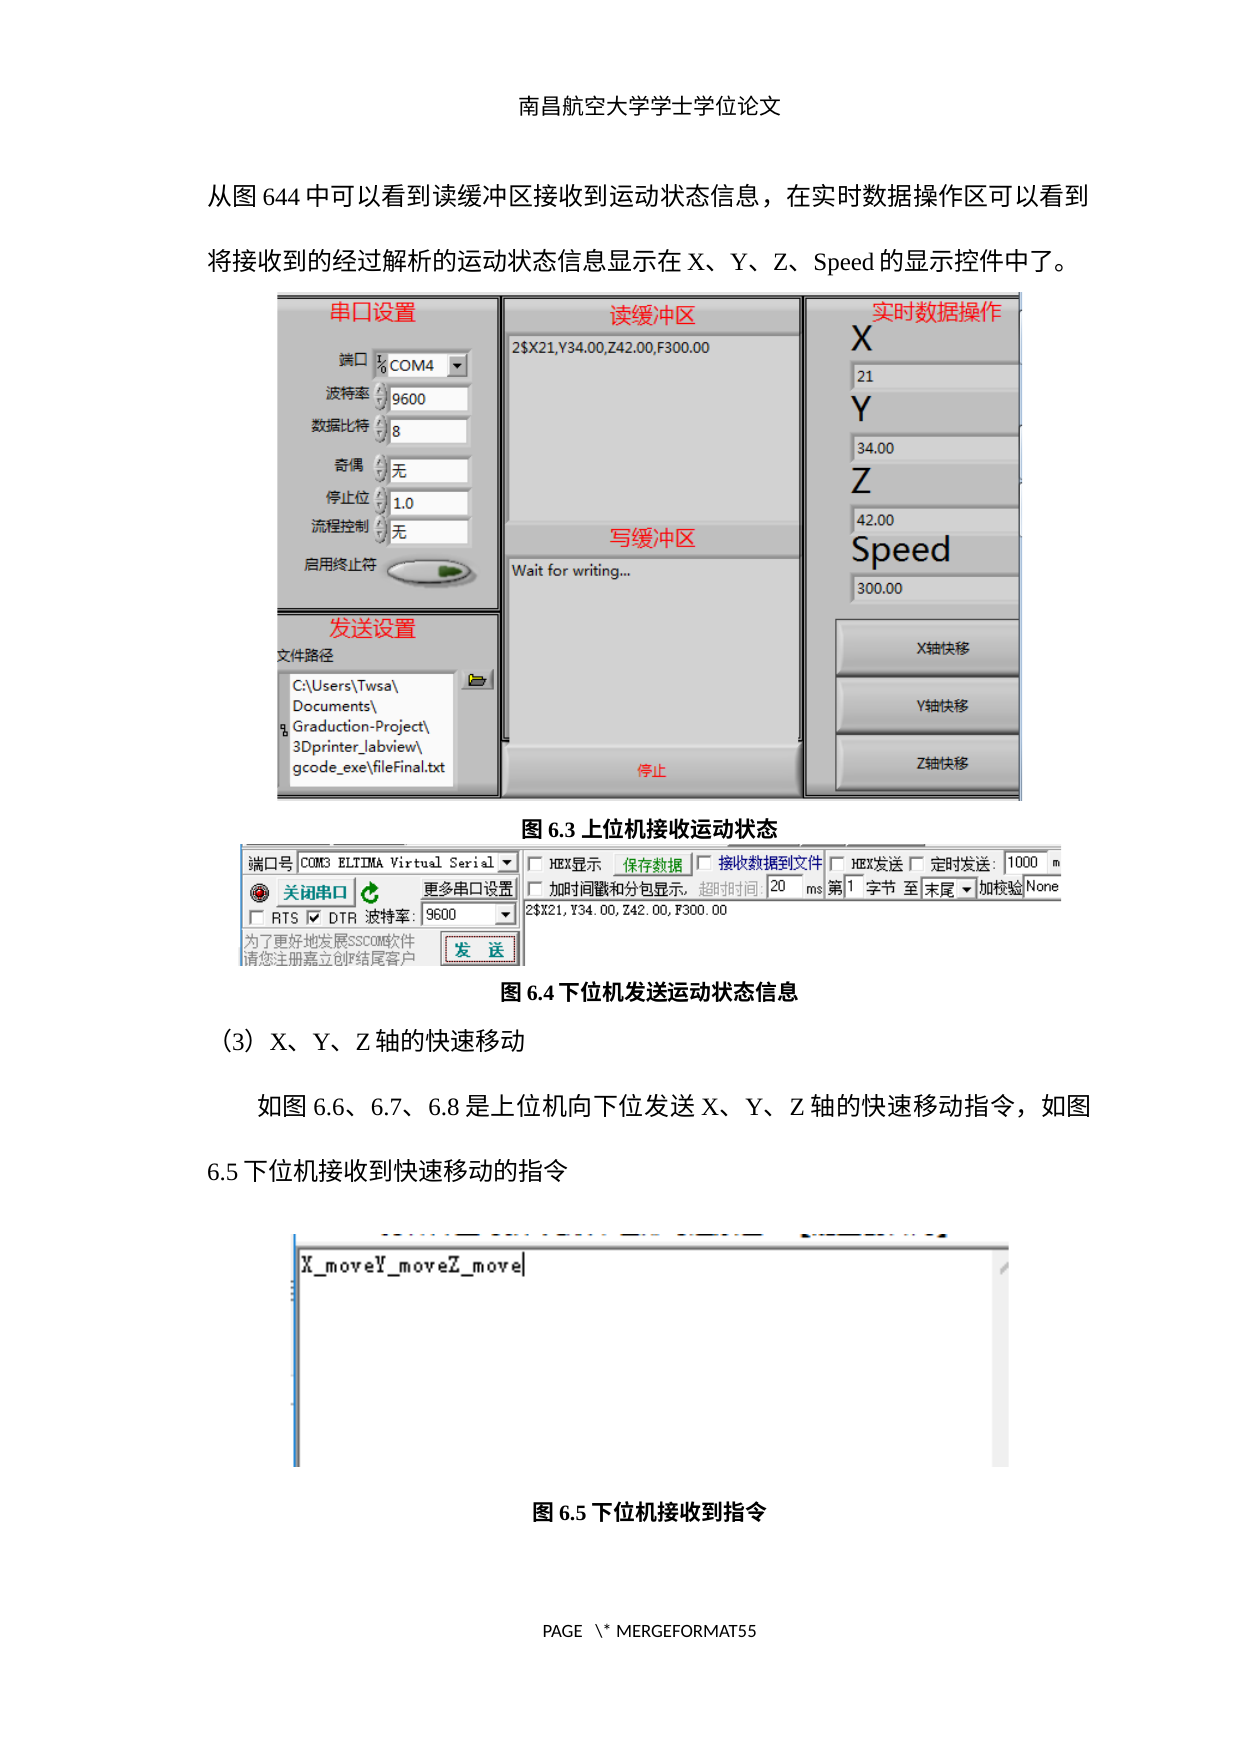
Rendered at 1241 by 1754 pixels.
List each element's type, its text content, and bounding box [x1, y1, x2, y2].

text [207, 162, 1092, 292]
picture [290, 1234, 1009, 1467]
text 如图6.6、6.7、6.8是上位机向下位发送X、Y、Z轴的快速移动指令，如图6.5下位机接收到快速移动的指令 [207, 1072, 1092, 1202]
text （3）X、Y、Z轴的快速移动 [207, 1007, 1092, 1072]
text 图6.5 下位机接收到指令 [207, 1494, 1092, 1527]
text 图6.4下位机发送运动状态信息 [207, 974, 1092, 1007]
text 图6.3 上位机接收运动状态 [207, 812, 1092, 844]
picture [238, 844, 1062, 966]
picture [277, 292, 1023, 801]
